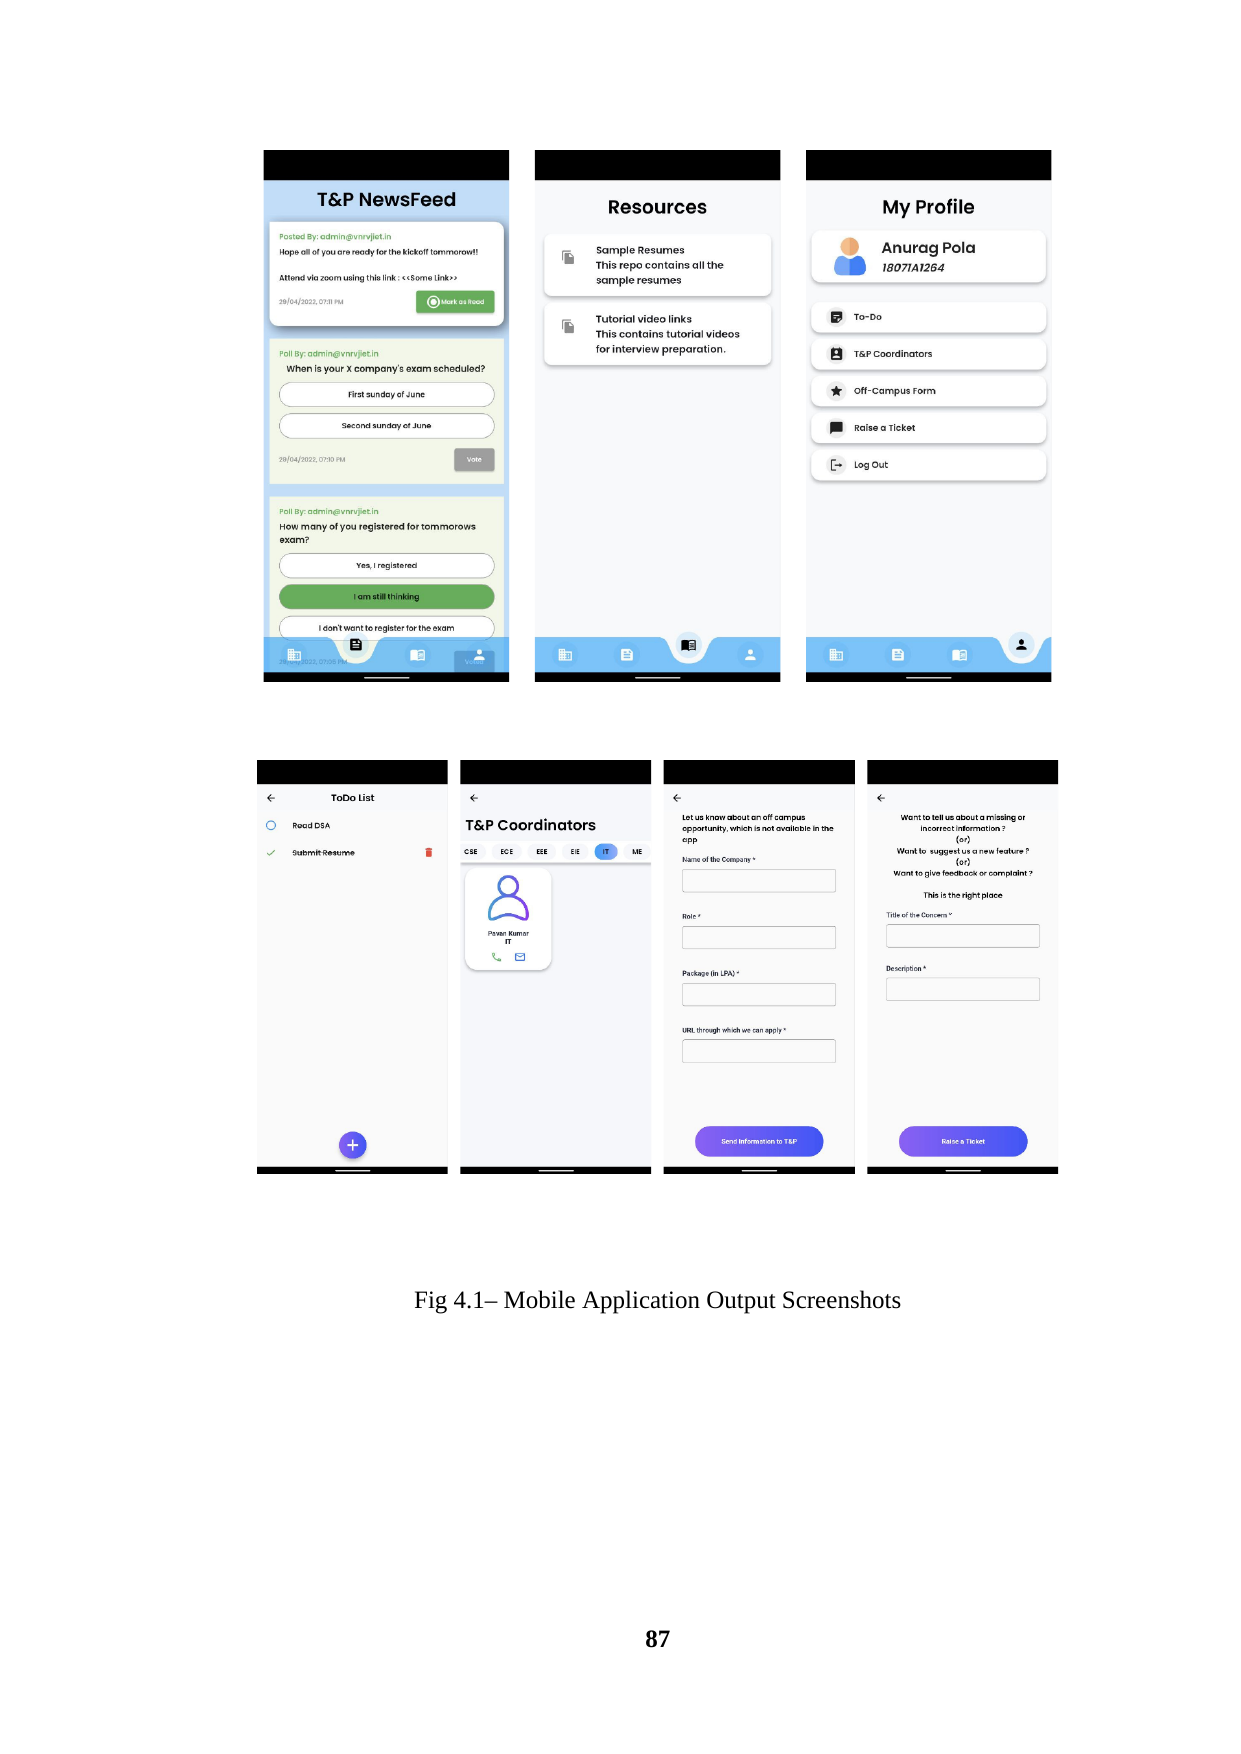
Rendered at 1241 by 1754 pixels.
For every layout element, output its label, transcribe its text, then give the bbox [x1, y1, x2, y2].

picture [534, 150, 781, 682]
picture [806, 150, 1052, 682]
picture [867, 760, 1059, 1174]
picture [460, 760, 652, 1174]
picture [263, 150, 510, 682]
text Fig 4.1– Mobile Application Output Screenshots [225, 1285, 1090, 1314]
picture [663, 760, 855, 1174]
picture [257, 760, 448, 1174]
